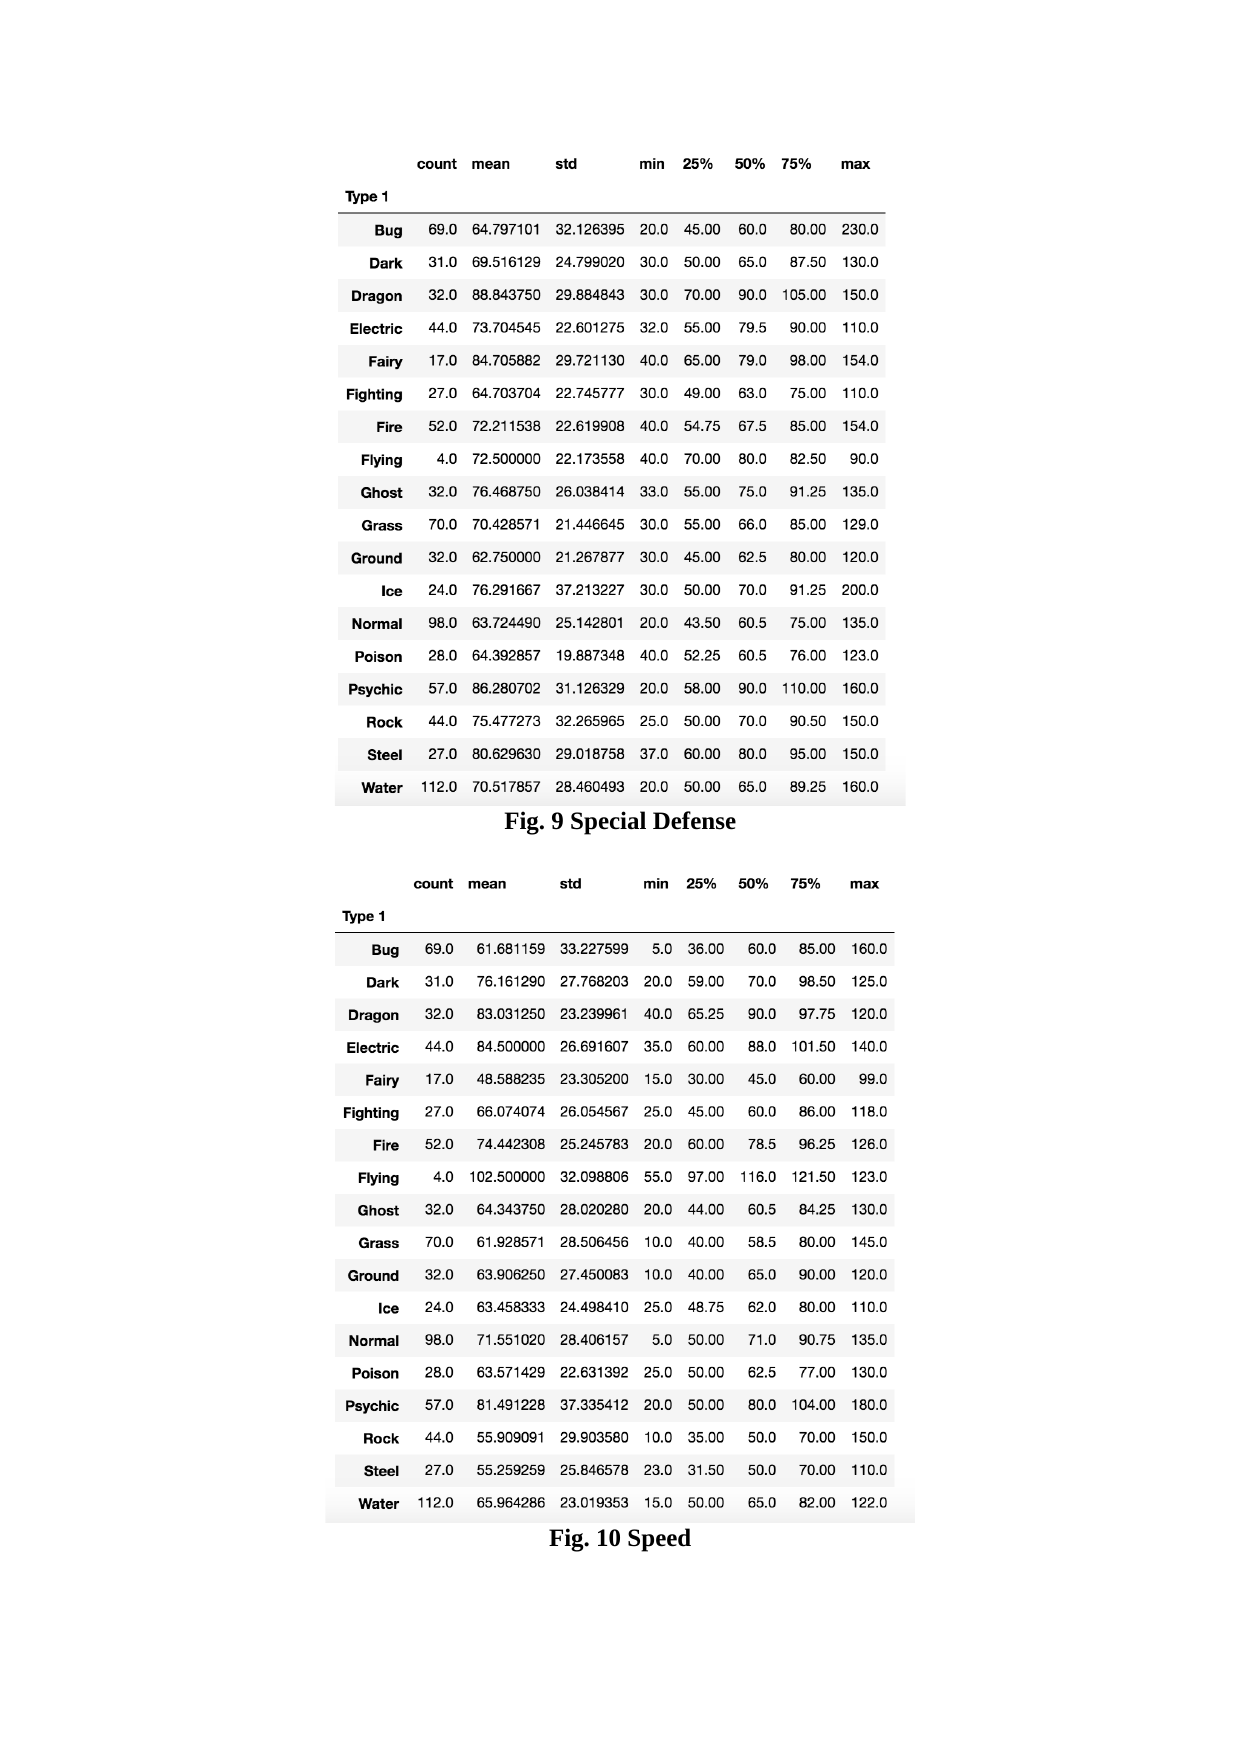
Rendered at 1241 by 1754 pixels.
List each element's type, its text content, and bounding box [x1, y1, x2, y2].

text Fig. 9 Special Defense [150, 806, 1090, 834]
text Fig. 10 Speed [150, 1523, 1090, 1552]
picture [334, 150, 906, 806]
picture [325, 863, 915, 1523]
